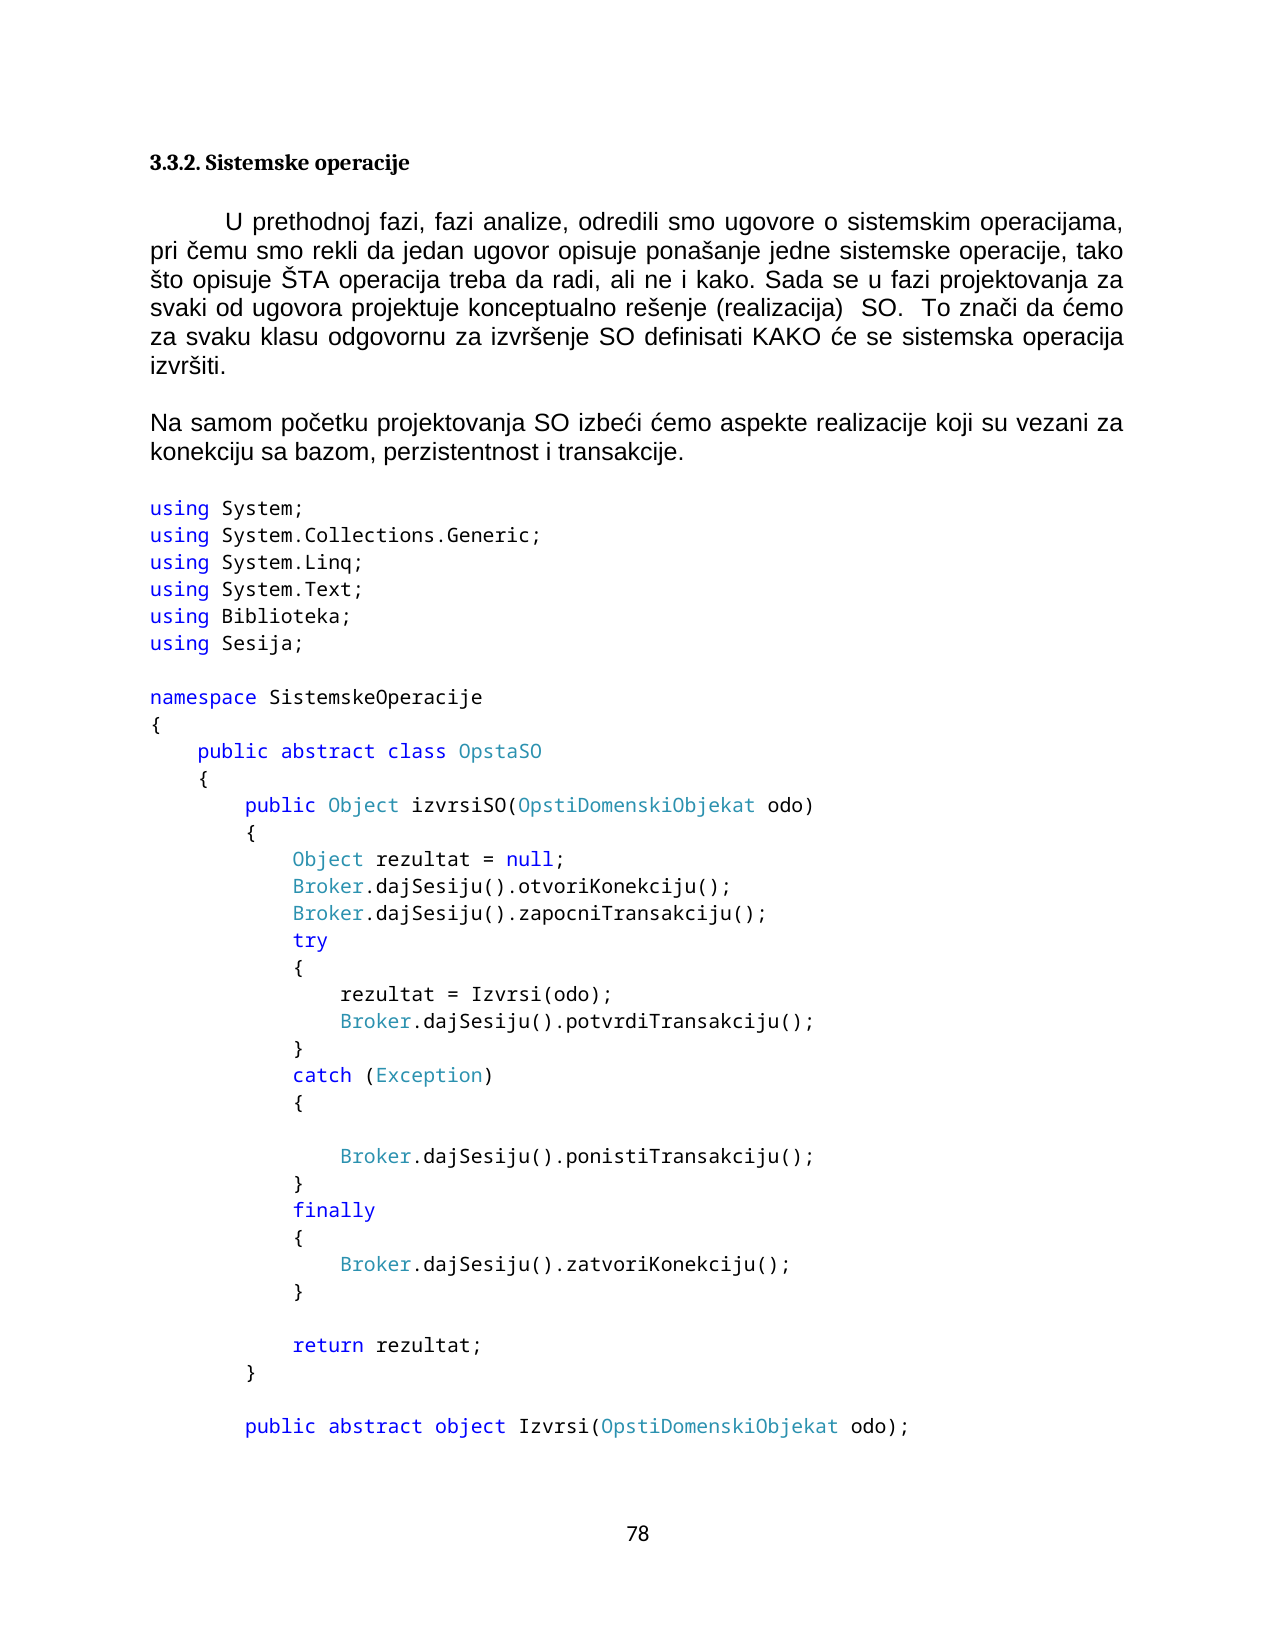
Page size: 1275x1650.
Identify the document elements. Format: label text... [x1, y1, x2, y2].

text using System; [150, 495, 1125, 522]
text } [150, 1169, 1125, 1196]
text Broker.dajSesiju().otvoriKonekciju(); [150, 872, 1125, 899]
text rezultat = Izvrsi(odo); [150, 980, 1125, 1007]
text try [150, 926, 1125, 953]
text Object rezultat = null; [150, 845, 1125, 872]
text { [150, 1088, 1125, 1115]
text { [150, 818, 1125, 845]
text Na samom početku projektovanja SO izbeći ćemo aspekte realizacije koji su vezani za konekciju sa bazom, perzistentnost i transakcije. [150, 408, 1125, 466]
text { [150, 1223, 1125, 1250]
text } [150, 1277, 1125, 1304]
text public abstract class OpstaSO [150, 737, 1125, 764]
text { [150, 764, 1125, 791]
text Broker.dajSesiju().potvrdiTransakciju(); [150, 1007, 1125, 1034]
text Broker.dajSesiju().zatvoriKonekciju(); [150, 1250, 1125, 1277]
text return rezultat; [150, 1331, 1125, 1358]
text U prethodnoj fazi, fazi analize, odredili smo ugovore o sistemskim operacijama, pri čemu smo rekli da jedan ugovor opisuje ponašanje jedne sistemske operacije, tako što opisuje ŠTA operacija treba da radi, ali ne i kako. Sada se u fazi projektovanja za svaki od ugovora projektuje konceptualno rešenje (realizacija) SO. To znači da ćemo za svaku klasu odgovornu za izvršenje SO definisati KAKO će se sistemska operacija izvršiti. [150, 207, 1125, 380]
text Broker.dajSesiju().ponistiTransakciju(); [150, 1142, 1125, 1169]
text public Object izvrsiSO(OpstiDomenskiObjekat odo) [150, 791, 1125, 818]
text public abstract object Izvrsi(OpstiDomenskiObjekat odo); [150, 1412, 1125, 1439]
text } [150, 1034, 1125, 1061]
text catch (Exception) [150, 1061, 1125, 1088]
text { [150, 953, 1125, 980]
text { [150, 711, 1125, 737]
text using System.Collections.Generic; [150, 522, 1125, 549]
text Broker.dajSesiju().zapocniTransakciju(); [150, 899, 1125, 926]
text using System.Linq; [150, 549, 1125, 576]
text } [150, 1358, 1125, 1385]
subtitle 3.3.2. Sistemske operacije [150, 150, 1125, 176]
text using Sesija; [150, 629, 1125, 657]
text finally [150, 1196, 1125, 1223]
text namespace SistemskeOperacije [150, 683, 1125, 711]
text using Biblioteka; [150, 603, 1125, 629]
text using System.Text; [150, 576, 1125, 603]
